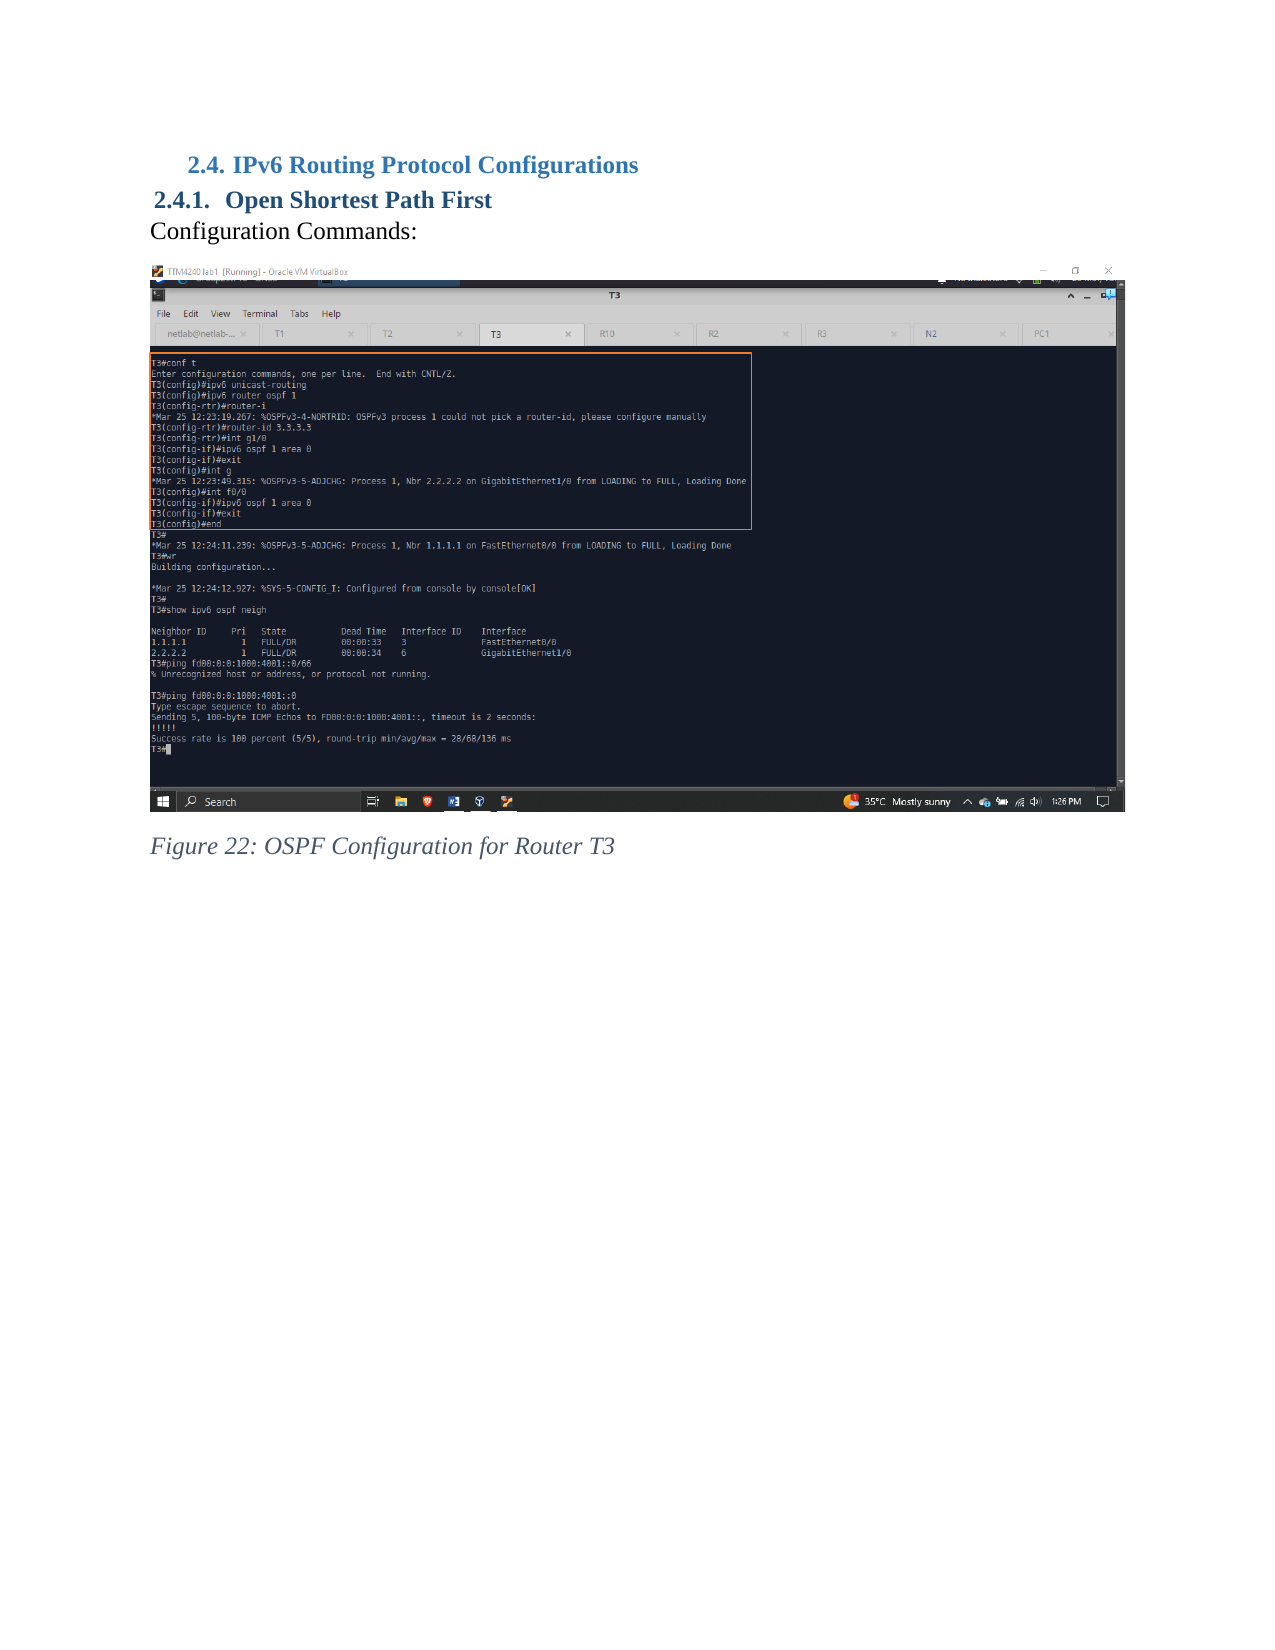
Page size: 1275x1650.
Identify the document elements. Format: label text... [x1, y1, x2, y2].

text Figure 22: OSPF Configuration for Router T3 [150, 831, 1125, 860]
subtitle Open Shortest Path First [154, 185, 1125, 214]
picture [151, 354, 751, 529]
picture [150, 263, 1125, 812]
text Configuration Commands: [150, 216, 1125, 245]
subtitle IPv6 Routing Protocol Configurations [187, 150, 1125, 179]
